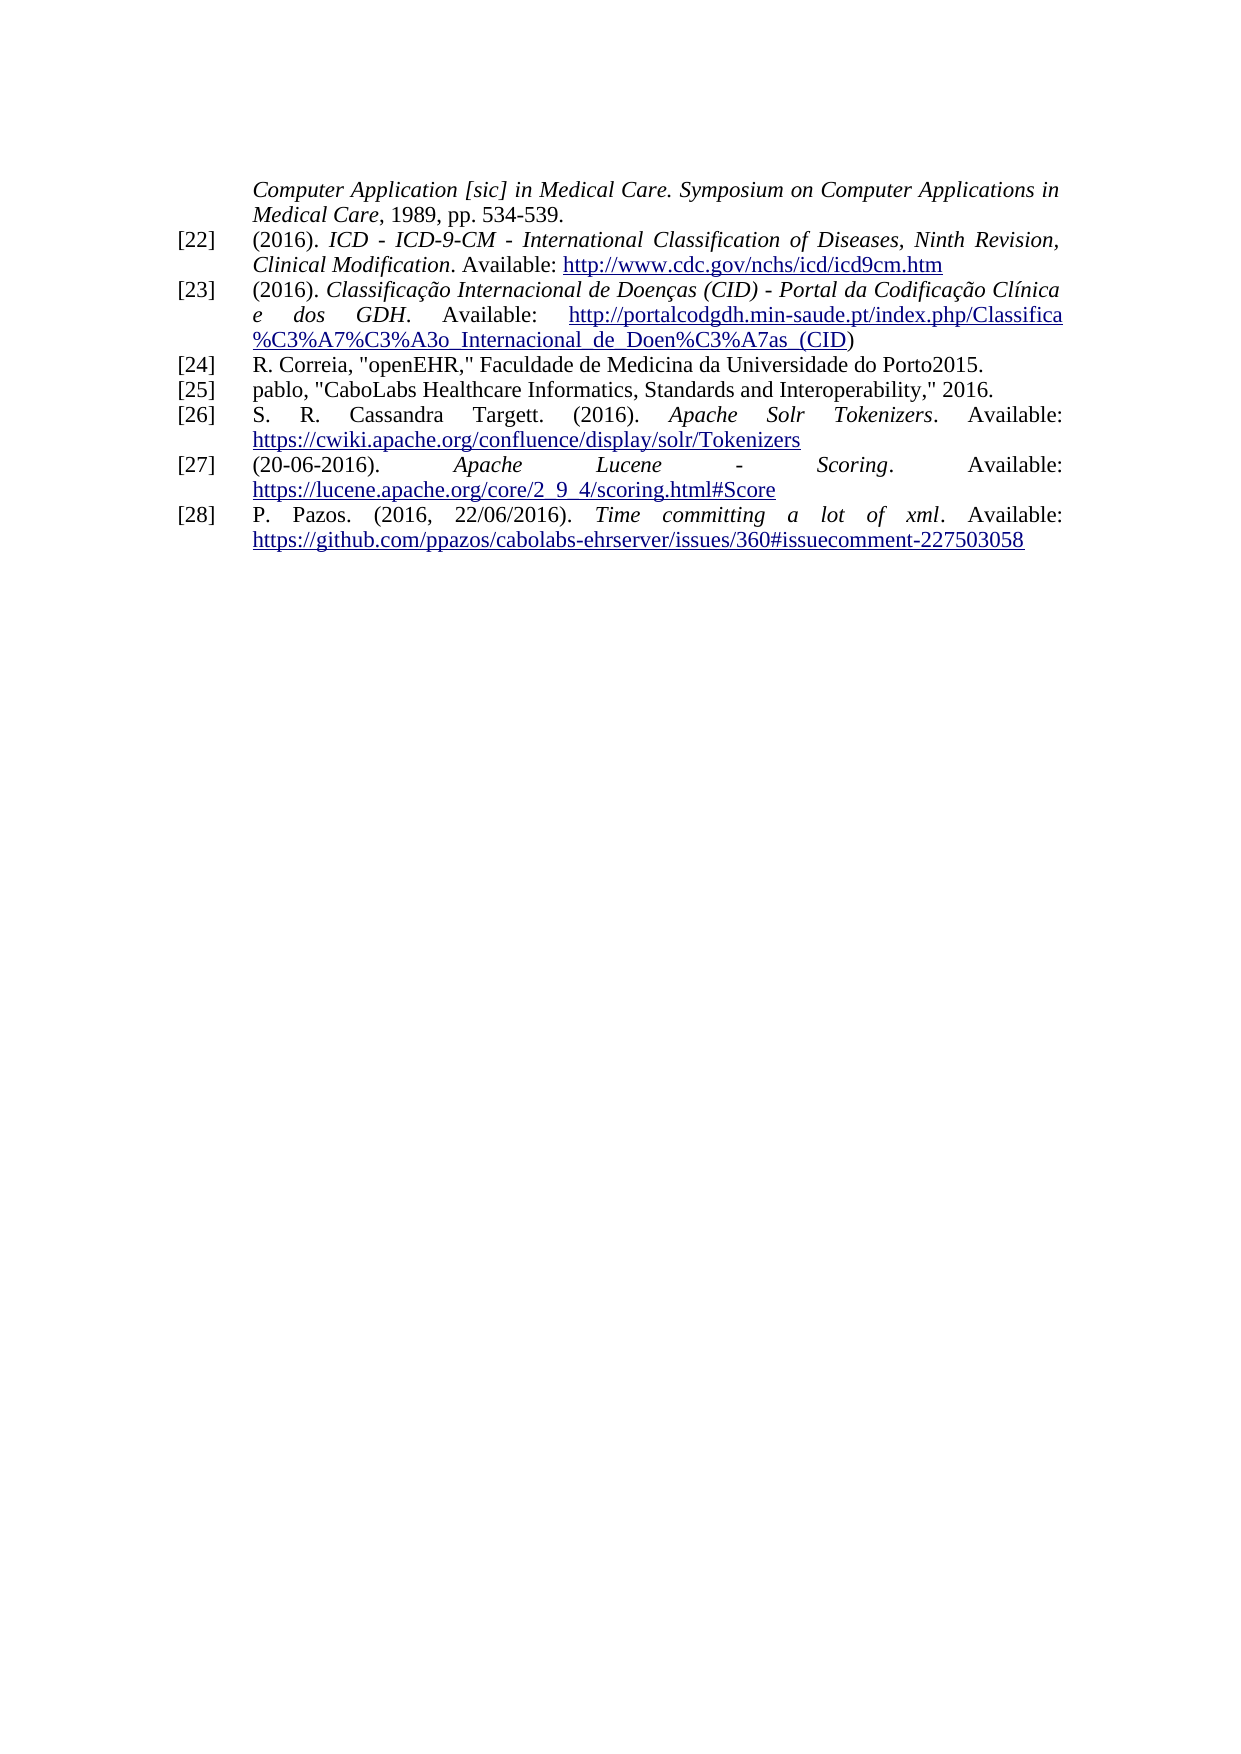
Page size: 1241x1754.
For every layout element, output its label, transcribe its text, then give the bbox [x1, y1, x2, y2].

text [25] pablo, "CaboLabs Healthcare Informatics, Standards and Interoperability," 2016. [177, 377, 1063, 402]
text [28] P. Pazos. (2016, 22/06/2016). Time committing a lot of xml. Available: https://github.com/ppazos/cabolabs-ehrserver/issues/360#issuecomment-227503058 [177, 502, 1063, 552]
text [22] (2016). ICD - ICD-9-CM - International Classification of Diseases, Ninth Revision, Clinical Modification. Available: http://www.cdc.gov/nchs/icd/icd9cm.htm [177, 227, 1063, 277]
text [24] R. Correia, "openEHR," Faculdade de Medicina da Universidade do Porto2015. [177, 352, 1063, 377]
text [27] (20-06-2016). Apache Lucene - Scoring. Available: https://lucene.apache.org/core/2_9_4/scoring.html#Score [177, 452, 1063, 502]
text [26] S. R. Cassandra Targett. (2016). Apache Solr Tokenizers. Available: https://cwiki.apache.org/confluence/display/solr/Tokenizers [177, 402, 1063, 452]
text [177, 177, 1063, 227]
text [23] (2016). Classificação Internacional de Doenças (CID) - Portal da Codificação Clínica e dos GDH. Available: http://portalcodgdh.min-saude.pt/index.php/Classifica%C3%A7%C3%A3o_Internacional_de_Doen%C3%A7as_(CID) [177, 277, 1063, 352]
